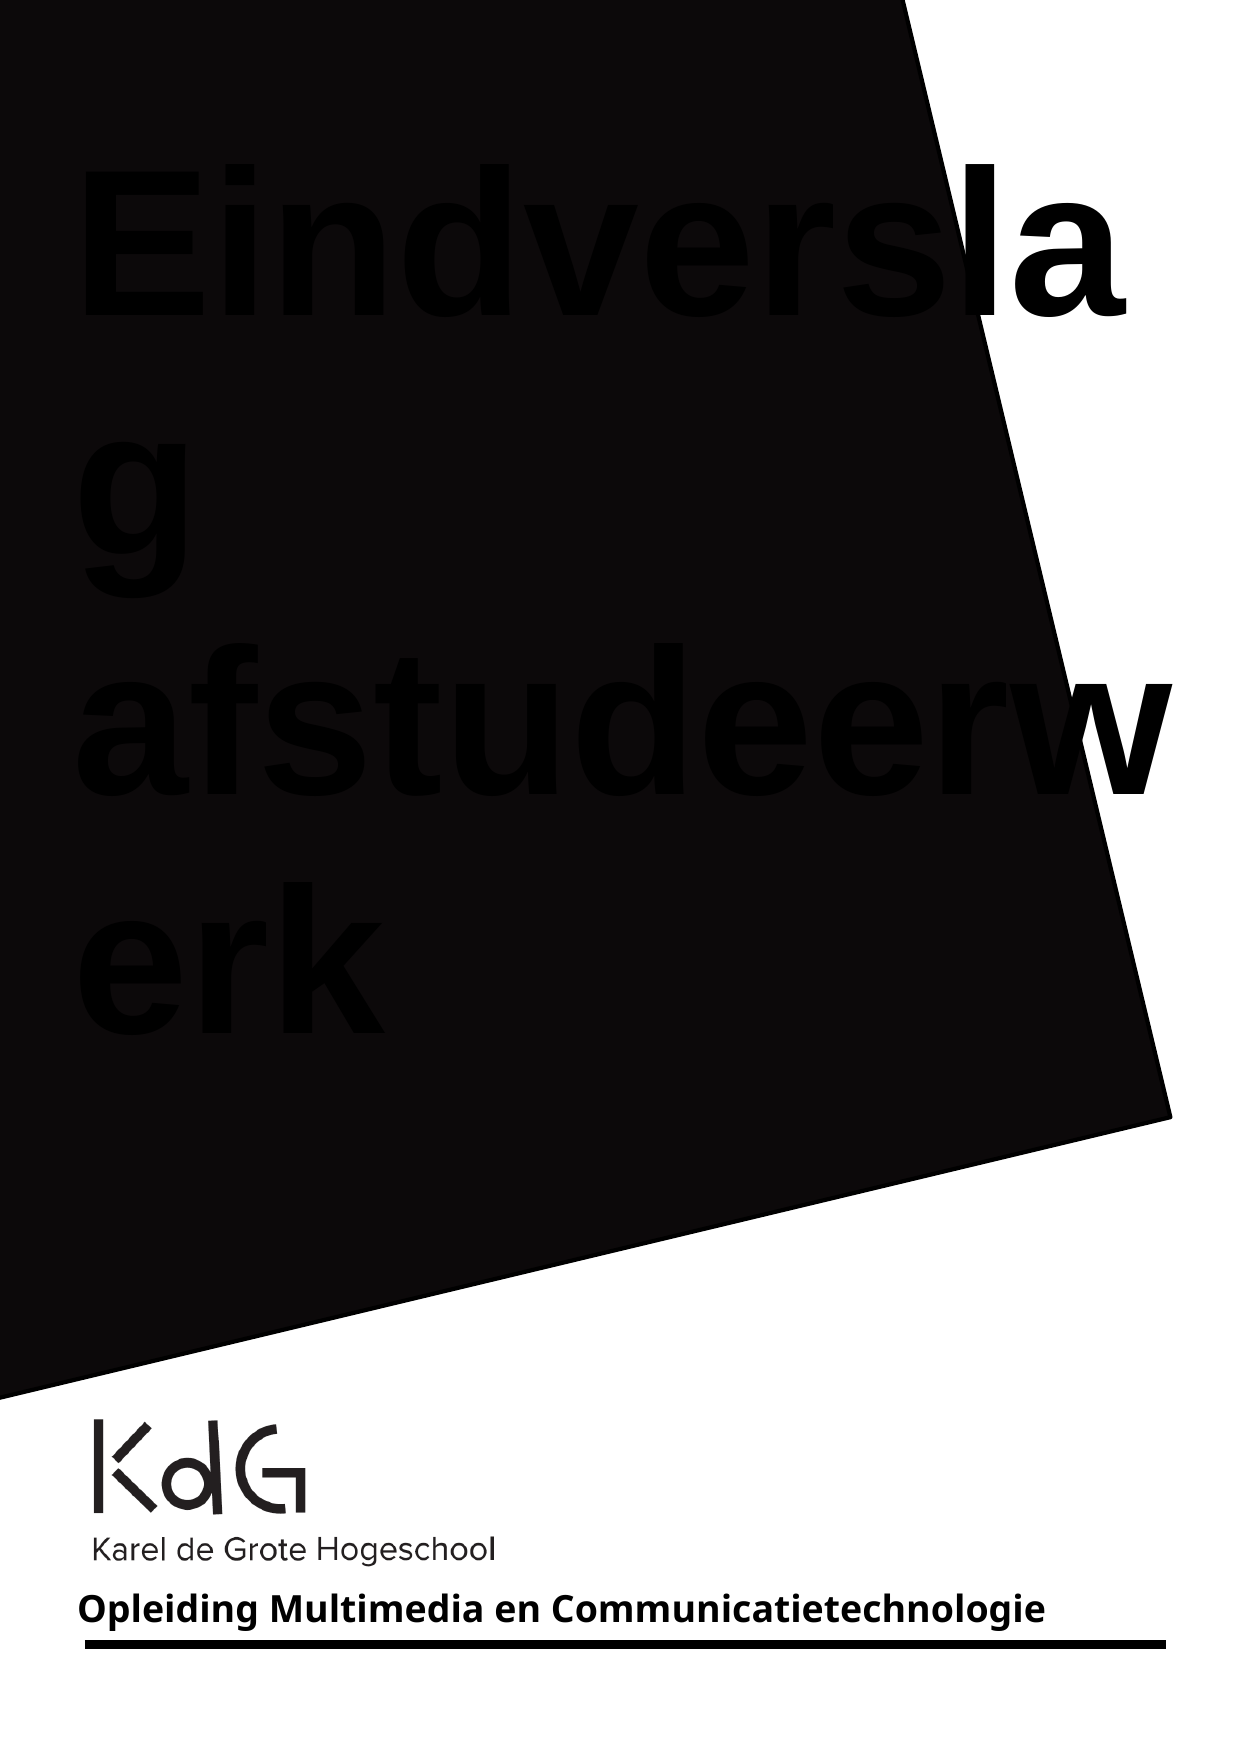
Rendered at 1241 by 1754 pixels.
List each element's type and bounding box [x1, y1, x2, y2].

picture [76, 1396, 518, 1577]
